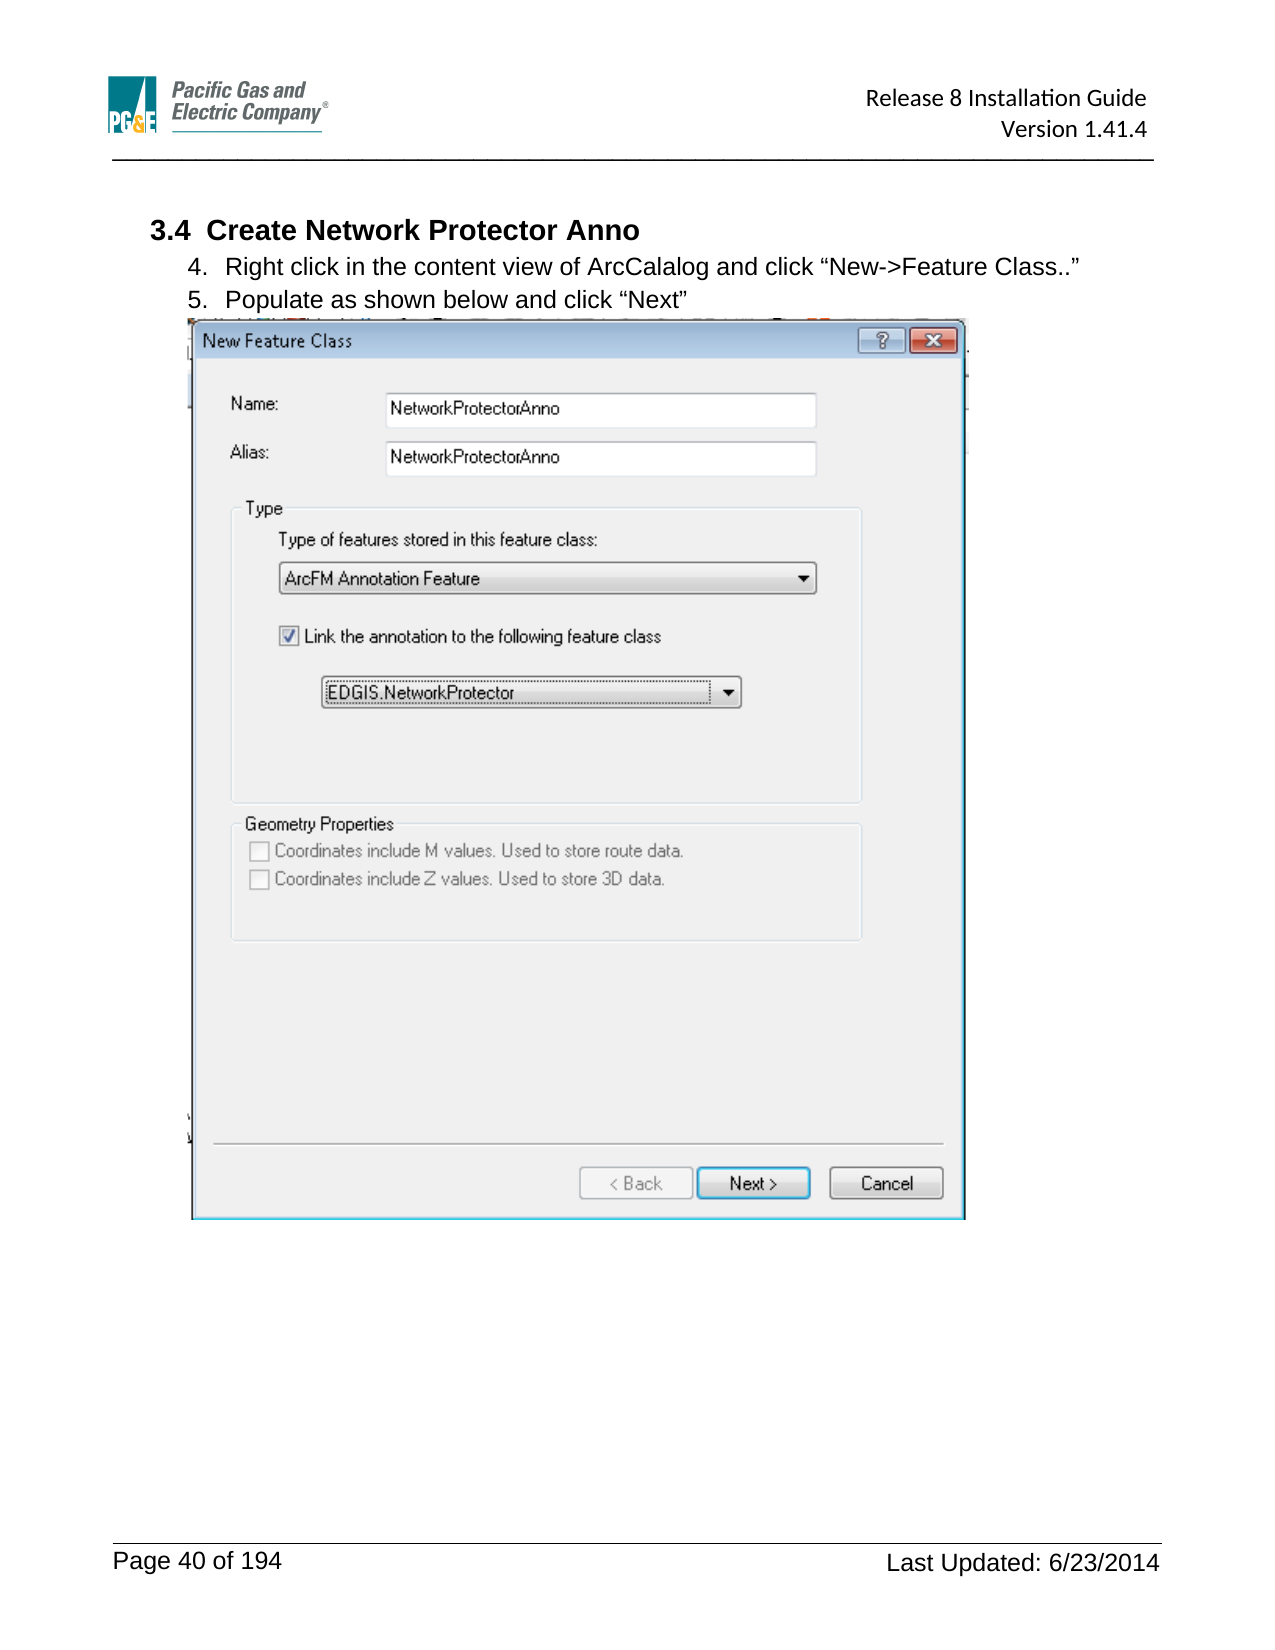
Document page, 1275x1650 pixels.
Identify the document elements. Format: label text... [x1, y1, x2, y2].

picture [187, 318, 969, 1220]
list Populate as shown below and click “Next” [187, 285, 1162, 314]
list Right click in the content view of ArcCalalog and click “New->Feature Class..” [187, 252, 1162, 281]
subtitle Create Network Protector Anno [150, 212, 1162, 246]
